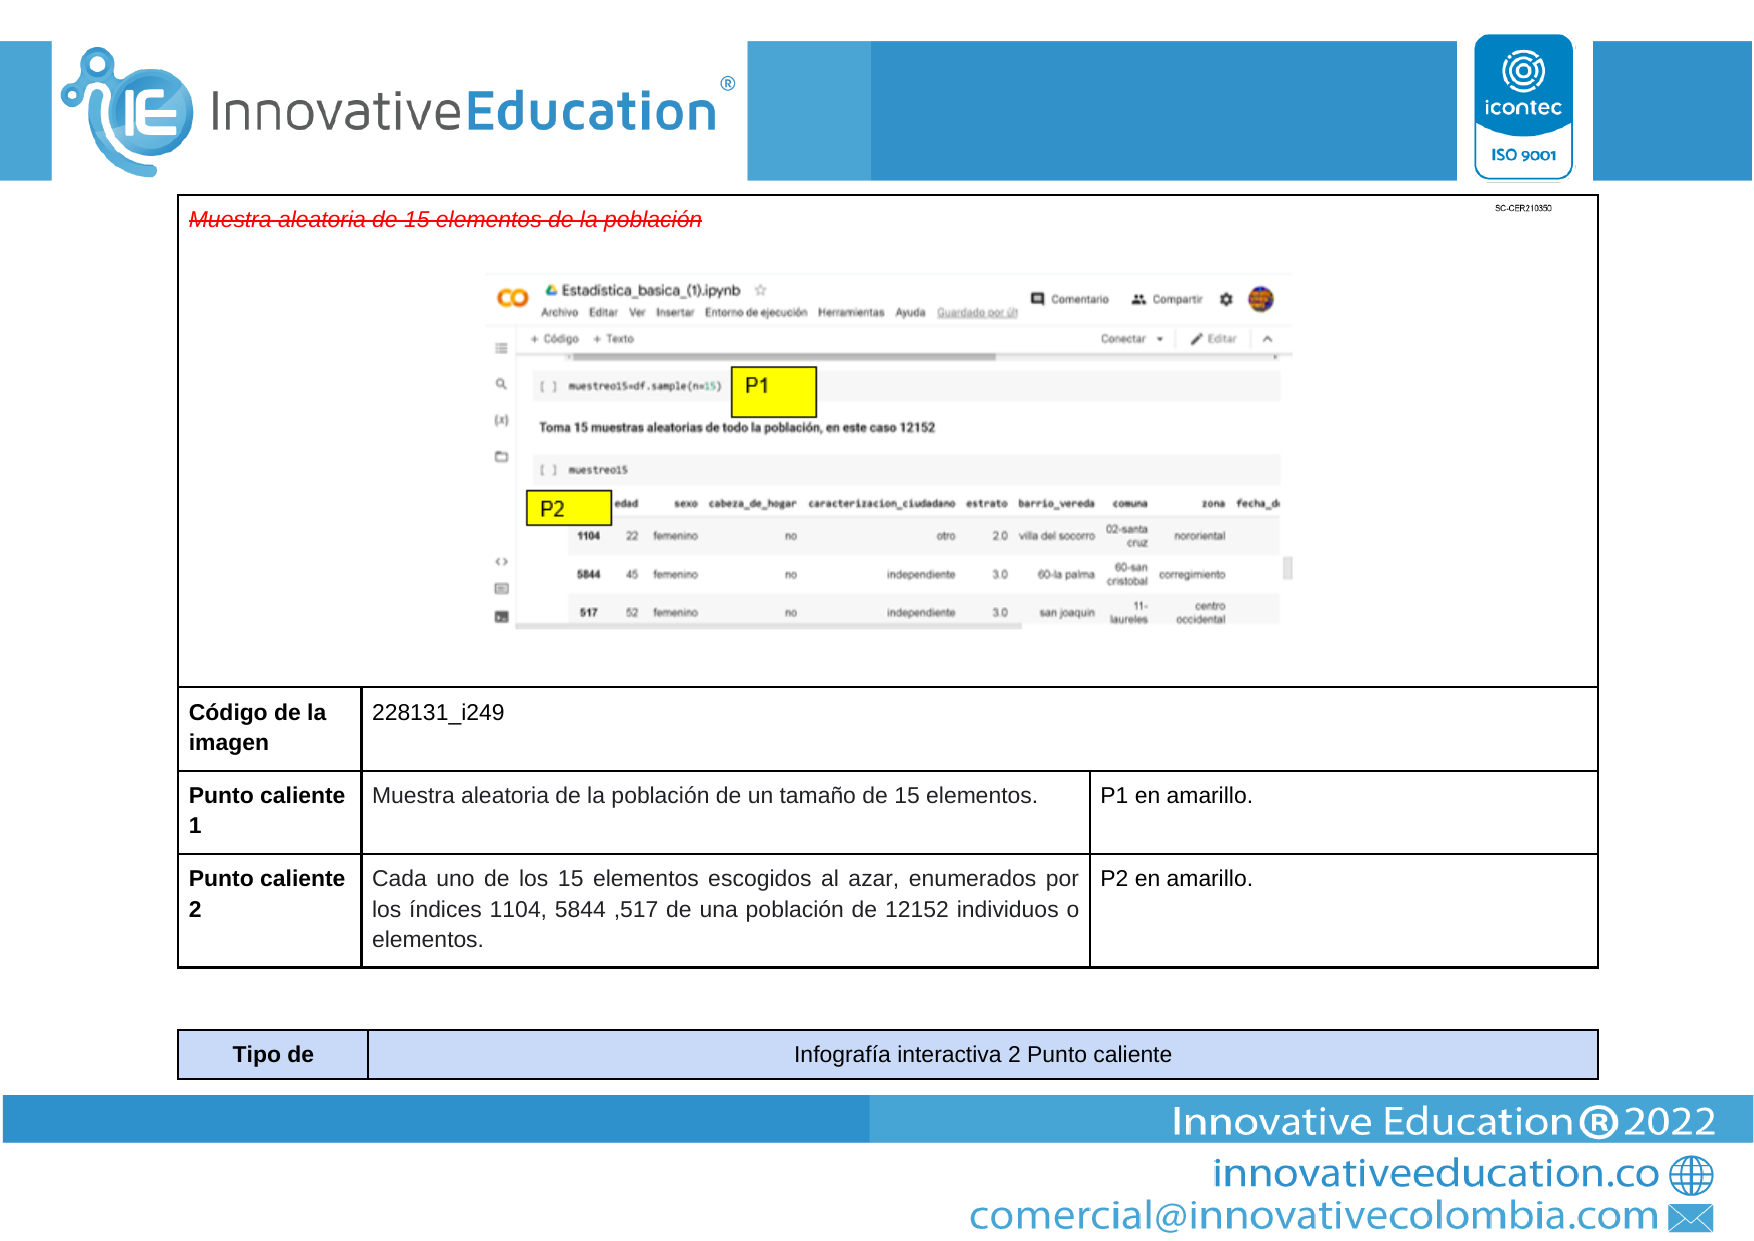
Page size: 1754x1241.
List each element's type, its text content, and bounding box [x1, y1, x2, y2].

picture [1593, 28, 1752, 194]
table_cell 228131_i249 [363, 688, 1597, 769]
table_cell Figura 10 Muestra aleatoria de 15 elementos de la población [179, 196, 1597, 686]
picture [1471, 32, 1576, 194]
table_cell Punto caliente 1 [179, 772, 360, 853]
picture [0, 28, 1457, 194]
table_cell P2 en amarillo. [1091, 855, 1597, 966]
table_cell Cada uno de los 15 elementos escogidos al azar, enumerados por los índices 1104, 5844 ,517 de una población de 12152 individuos o elementos. [363, 855, 1089, 966]
table_cell P1 en amarillo. [1091, 772, 1597, 853]
picture [456, 257, 1321, 642]
picture [2, 1093, 1754, 1239]
table_cell Punto caliente 2 [179, 855, 360, 966]
table_header Infografía interactiva 2 Punto caliente [369, 1031, 1597, 1078]
table_cell Muestra aleatoria de la población de un tamaño de 15 elementos. [363, 772, 1089, 853]
table_cell Código de la imagen [179, 688, 360, 769]
table_header Tipo de recurso [179, 1031, 367, 1078]
